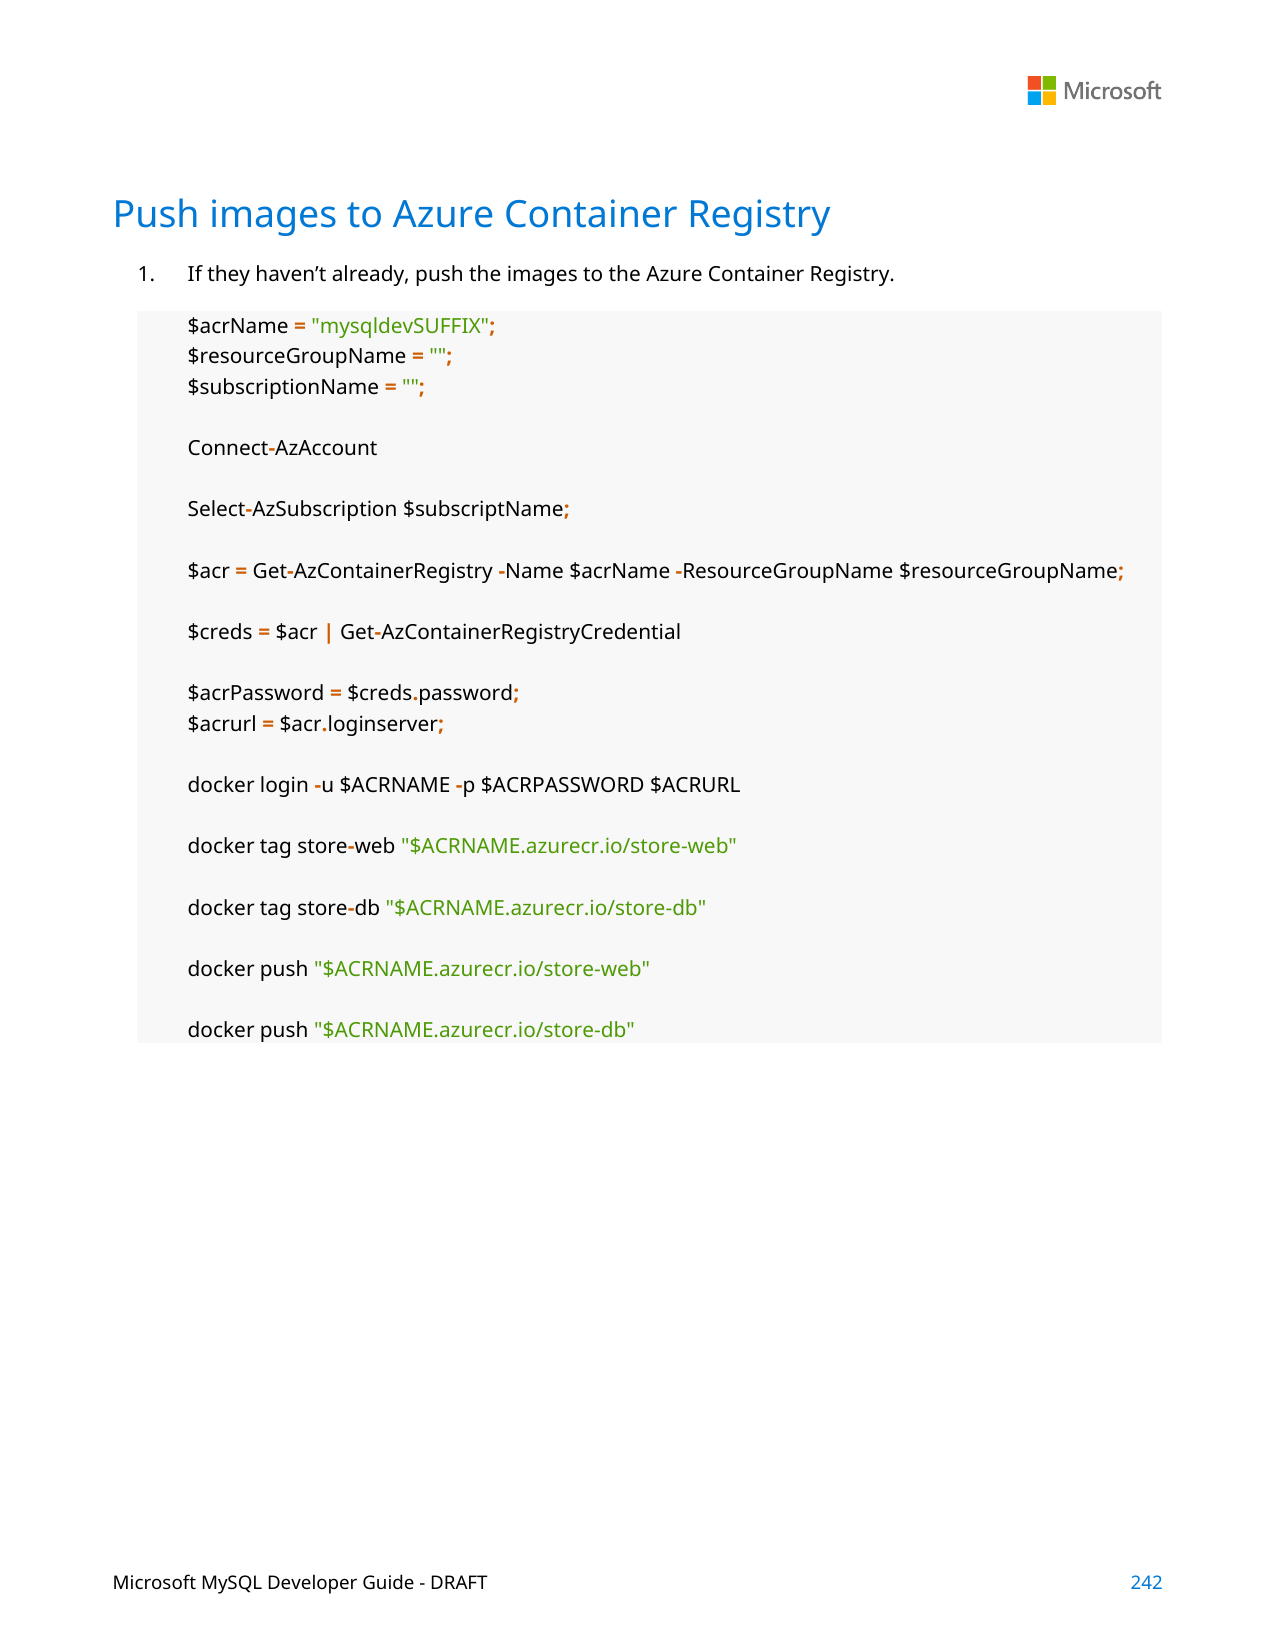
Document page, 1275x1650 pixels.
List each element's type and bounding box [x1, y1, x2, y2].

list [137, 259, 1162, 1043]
picture [1026, 75, 1163, 107]
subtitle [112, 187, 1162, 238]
